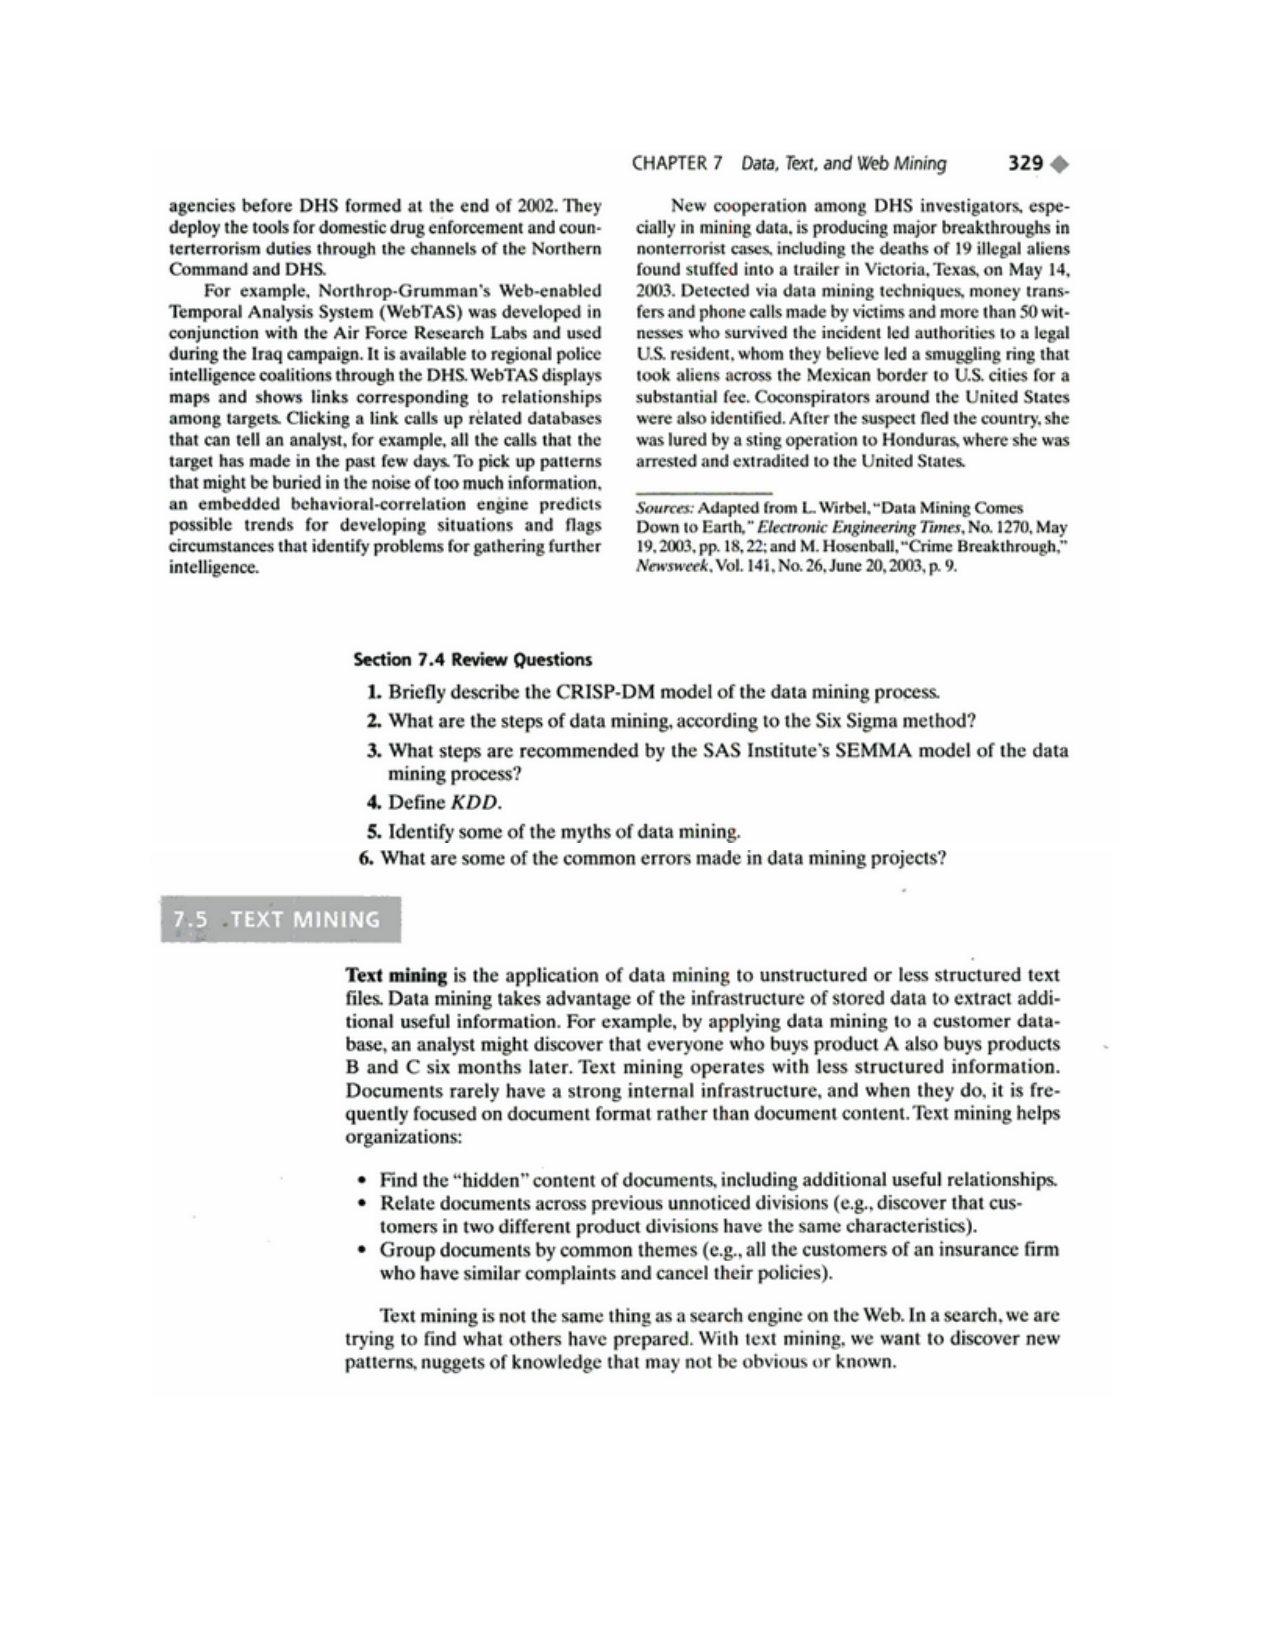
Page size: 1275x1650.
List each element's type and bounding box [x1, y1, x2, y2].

picture [150, 850, 1111, 1397]
picture [150, 150, 1121, 843]
